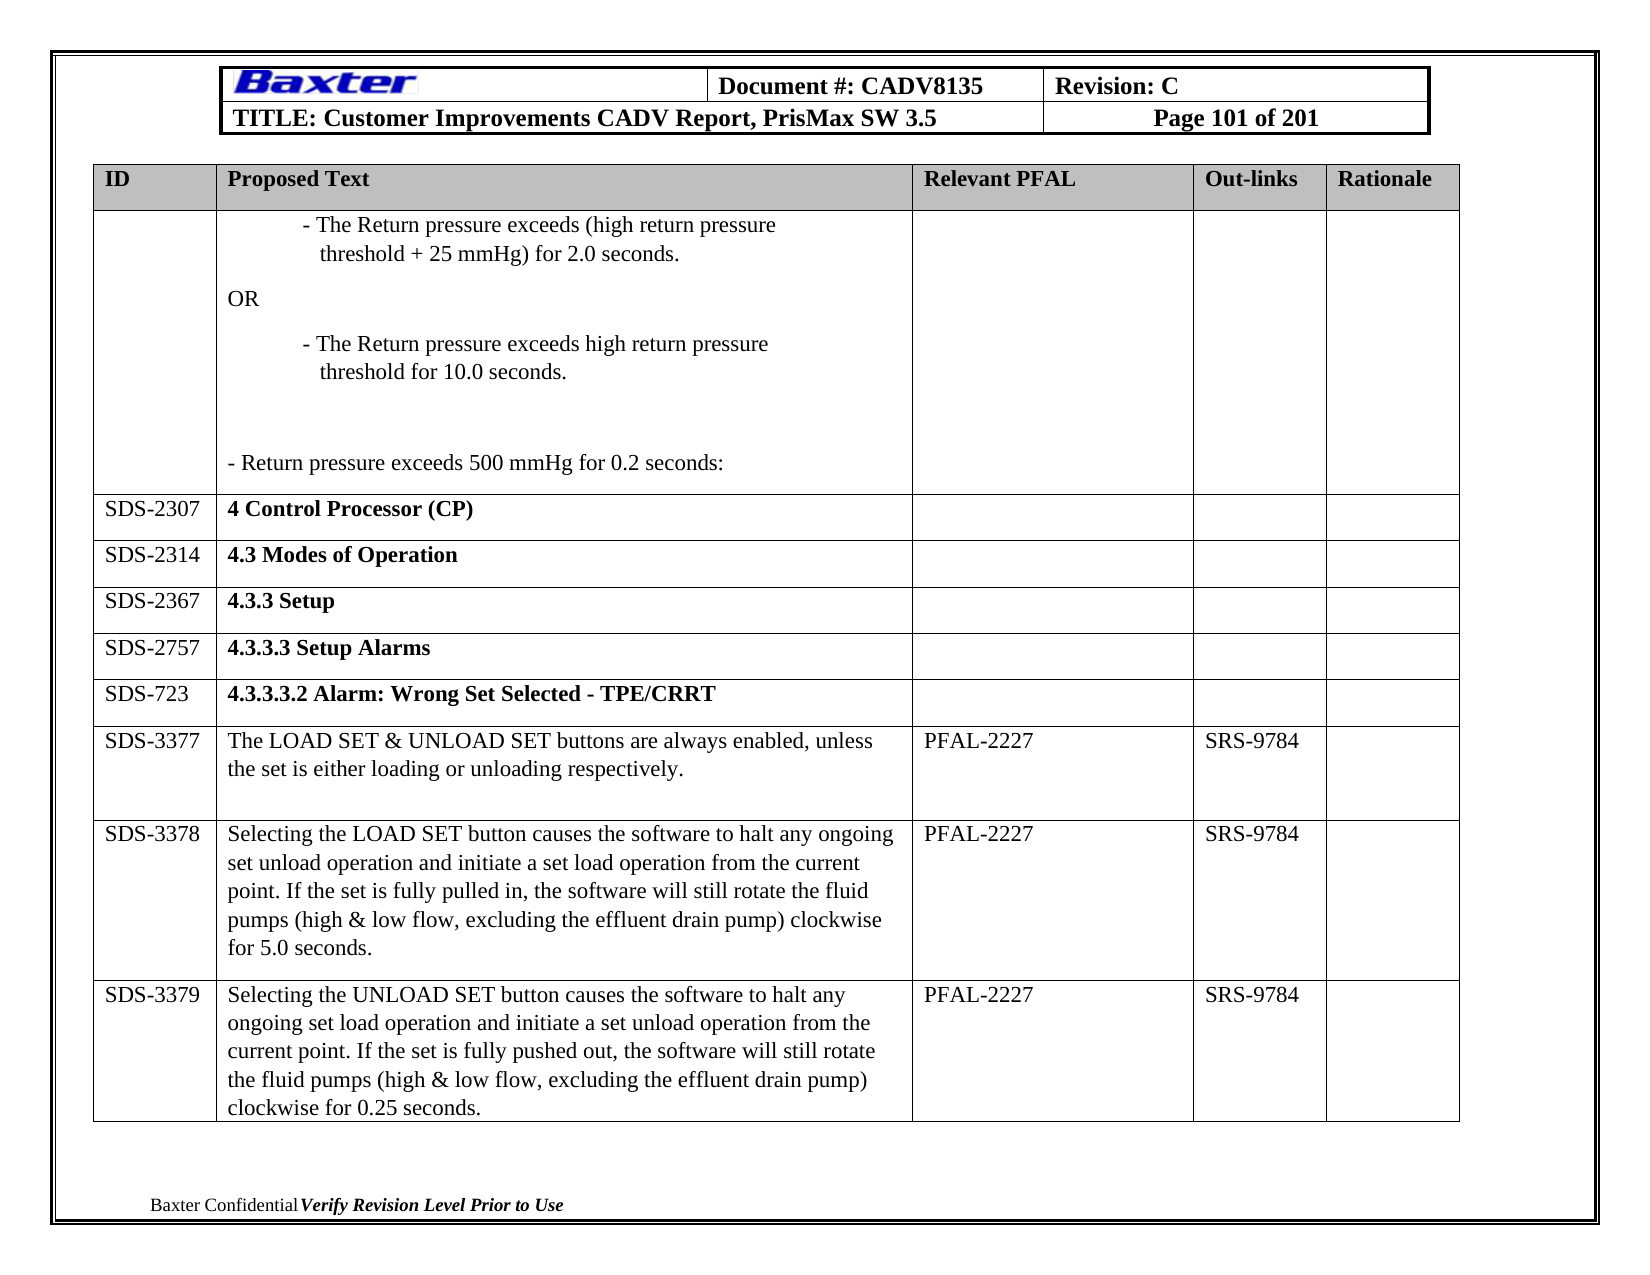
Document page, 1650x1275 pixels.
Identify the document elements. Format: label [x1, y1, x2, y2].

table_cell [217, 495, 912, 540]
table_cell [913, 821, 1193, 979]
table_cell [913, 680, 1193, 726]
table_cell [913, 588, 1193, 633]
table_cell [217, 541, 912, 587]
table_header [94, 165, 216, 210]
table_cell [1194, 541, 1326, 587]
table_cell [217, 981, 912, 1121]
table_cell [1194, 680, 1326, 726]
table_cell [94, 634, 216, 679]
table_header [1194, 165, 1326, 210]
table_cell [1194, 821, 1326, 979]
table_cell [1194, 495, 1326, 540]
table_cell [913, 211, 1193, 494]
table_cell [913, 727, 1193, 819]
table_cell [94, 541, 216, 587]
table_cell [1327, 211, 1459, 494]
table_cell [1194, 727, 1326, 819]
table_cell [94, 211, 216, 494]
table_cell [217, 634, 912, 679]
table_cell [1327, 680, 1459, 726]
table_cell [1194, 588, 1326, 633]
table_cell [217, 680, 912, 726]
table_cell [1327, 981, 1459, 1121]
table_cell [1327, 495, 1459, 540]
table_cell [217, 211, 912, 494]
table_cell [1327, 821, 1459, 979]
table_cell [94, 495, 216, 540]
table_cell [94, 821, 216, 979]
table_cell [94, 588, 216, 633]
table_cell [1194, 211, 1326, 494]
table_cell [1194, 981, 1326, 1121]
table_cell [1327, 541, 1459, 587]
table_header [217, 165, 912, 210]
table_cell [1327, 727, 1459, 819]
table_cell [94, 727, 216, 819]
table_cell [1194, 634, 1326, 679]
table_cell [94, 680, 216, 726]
picture [232, 70, 420, 96]
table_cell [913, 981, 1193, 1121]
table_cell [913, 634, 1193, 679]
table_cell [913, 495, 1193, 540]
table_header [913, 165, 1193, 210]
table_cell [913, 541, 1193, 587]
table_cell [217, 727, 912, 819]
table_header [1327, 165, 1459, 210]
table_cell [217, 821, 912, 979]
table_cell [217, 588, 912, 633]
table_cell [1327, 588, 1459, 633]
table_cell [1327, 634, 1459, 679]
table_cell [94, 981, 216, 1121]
